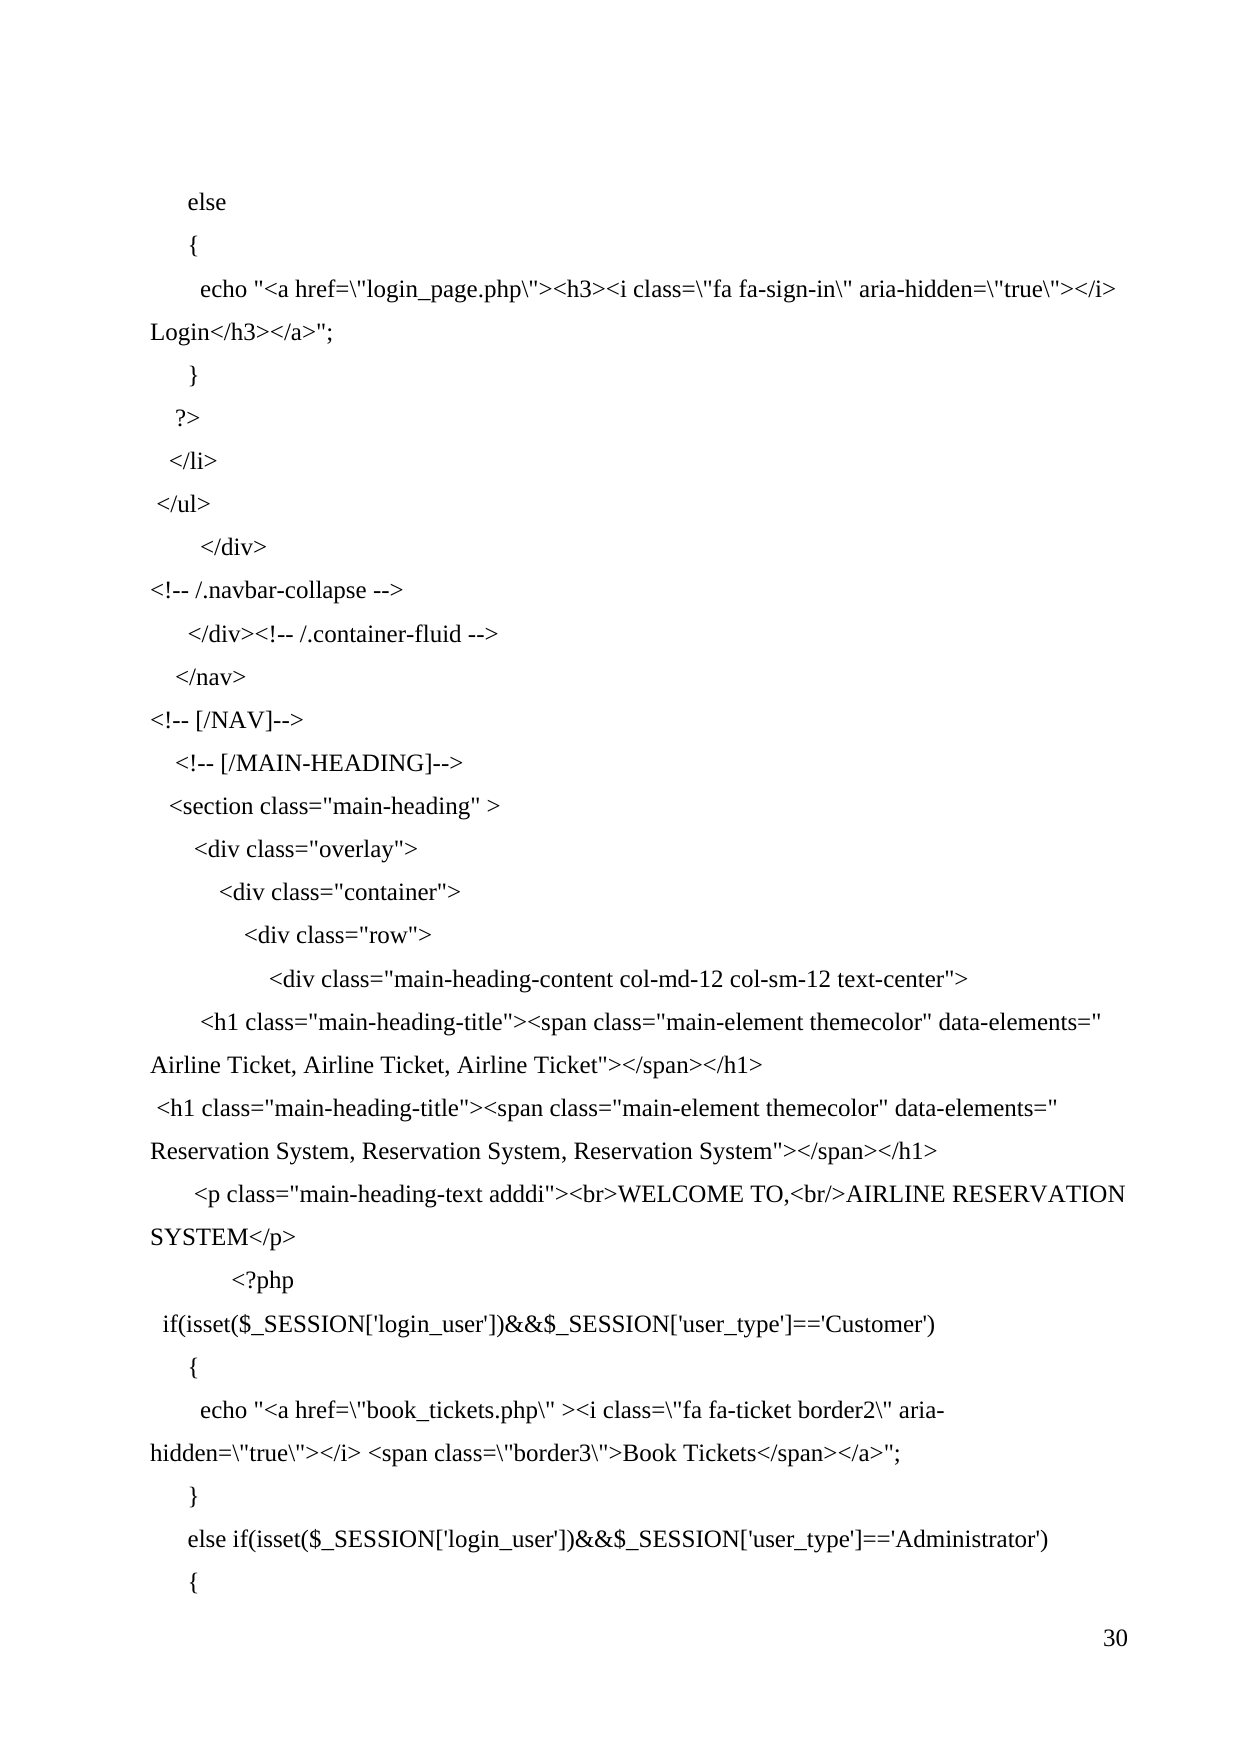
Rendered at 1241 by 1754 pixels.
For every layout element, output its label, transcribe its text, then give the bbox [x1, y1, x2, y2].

text else if(isset($_SESSION['login_user'])&&$_SESSION['user_type']=='Administrator') [150, 1524, 1128, 1553]
text </nav> [150, 662, 1128, 691]
text <!-- /.navbar-collapse --> [150, 576, 1128, 604]
text { [150, 231, 1128, 259]
text } [150, 1481, 1128, 1510]
text <div class="main-heading-content col-md-12 col-sm-12 text-center"> [150, 964, 1128, 992]
text <!-- [/MAIN-HEADING]--> [150, 748, 1128, 777]
text <h1 class="main-heading-title"><span class="main-element themecolor" data-elements=" Airline Ticket, Airline Ticket, Airline Ticket"></span></h1> [150, 1007, 1128, 1079]
text echo "<a href=\"book_tickets.php\" ><i class=\"fa fa-ticket border2\" aria-hidden=\"true\"></i> <span class=\"border3\">Book Tickets</span></a>"; [150, 1395, 1128, 1467]
text else [150, 187, 1128, 216]
text <div class="overlay"> [150, 834, 1128, 863]
text <div class="row"> [150, 921, 1128, 949]
text <p class="main-heading-text adddi"><br>WELCOME TO,<br/>AIRLINE RESERVATION SYSTEM</p> [150, 1179, 1128, 1251]
text <?php [150, 1266, 1128, 1294]
text { [150, 1352, 1128, 1381]
text <h1 class="main-heading-title"><span class="main-element themecolor" data-elements=" Reservation System, Reservation System, Reservation System"></span></h1> [150, 1093, 1128, 1165]
text echo "<a href=\"login_page.php\"><h3><i class=\"fa fa-sign-in\" aria-hidden=\"true\"></i> Login</h3></a>"; [150, 274, 1128, 346]
text { [150, 1567, 1128, 1596]
text </ul> [150, 489, 1128, 518]
text ?> [150, 403, 1128, 432]
text </li> [150, 446, 1128, 475]
text } [150, 360, 1128, 389]
text </div> [150, 532, 1128, 561]
text <div class="container"> [150, 877, 1128, 906]
text <!-- [/NAV]--> [150, 705, 1128, 734]
text <section class="main-heading" > [150, 791, 1128, 820]
text if(isset($_SESSION['login_user'])&&$_SESSION['user_type']=='Customer') [150, 1309, 1128, 1337]
text </div><!-- /.container-fluid --> [150, 619, 1128, 647]
